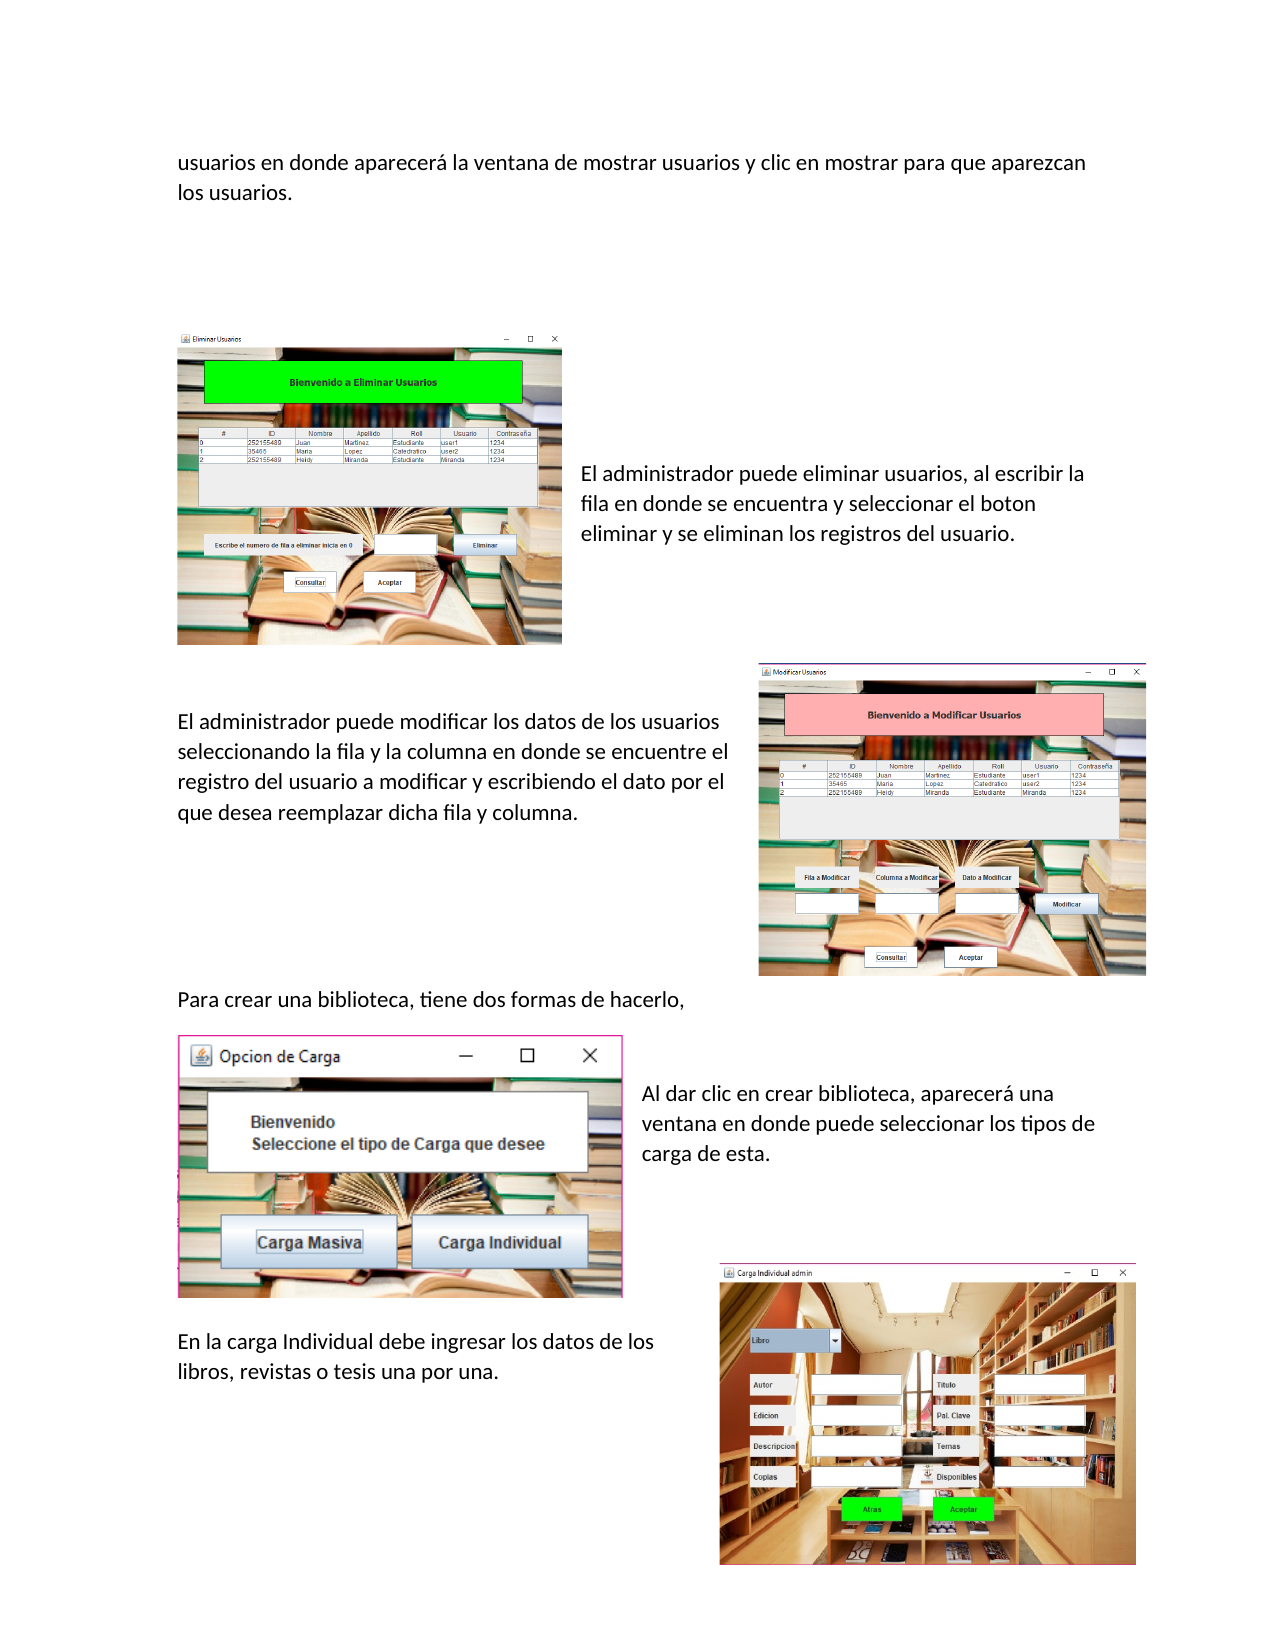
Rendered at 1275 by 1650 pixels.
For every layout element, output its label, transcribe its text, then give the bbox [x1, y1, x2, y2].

picture [758, 663, 1147, 976]
text Al dar clic en crear biblioteca, aparecerá una ventana en donde puede seleccionar los tipos de carga de esta. [623, 1079, 1098, 1167]
picture [177, 1035, 623, 1298]
text En la carga Individual debe ingresar los datos de los libros, revistas o tesis una por una. [177, 1327, 719, 1385]
picture [177, 332, 562, 645]
text El administrador puede eliminar usuarios, al escribir la fila en donde se encuentra y seleccionar el boton eliminar y se eliminan los registros del usuario. [562, 459, 1098, 547]
text Para crear una biblioteca, tiene dos formas de hacerlo, [177, 985, 1098, 1013]
picture [719, 1263, 1136, 1565]
text El administrador puede modificar los datos de los usuarios seleccionando la fila y la columna en donde se encuentre el registro del usuario a modificar y escribiendo el dato por el que desea reemplazar dicha fila y columna. [177, 707, 758, 826]
